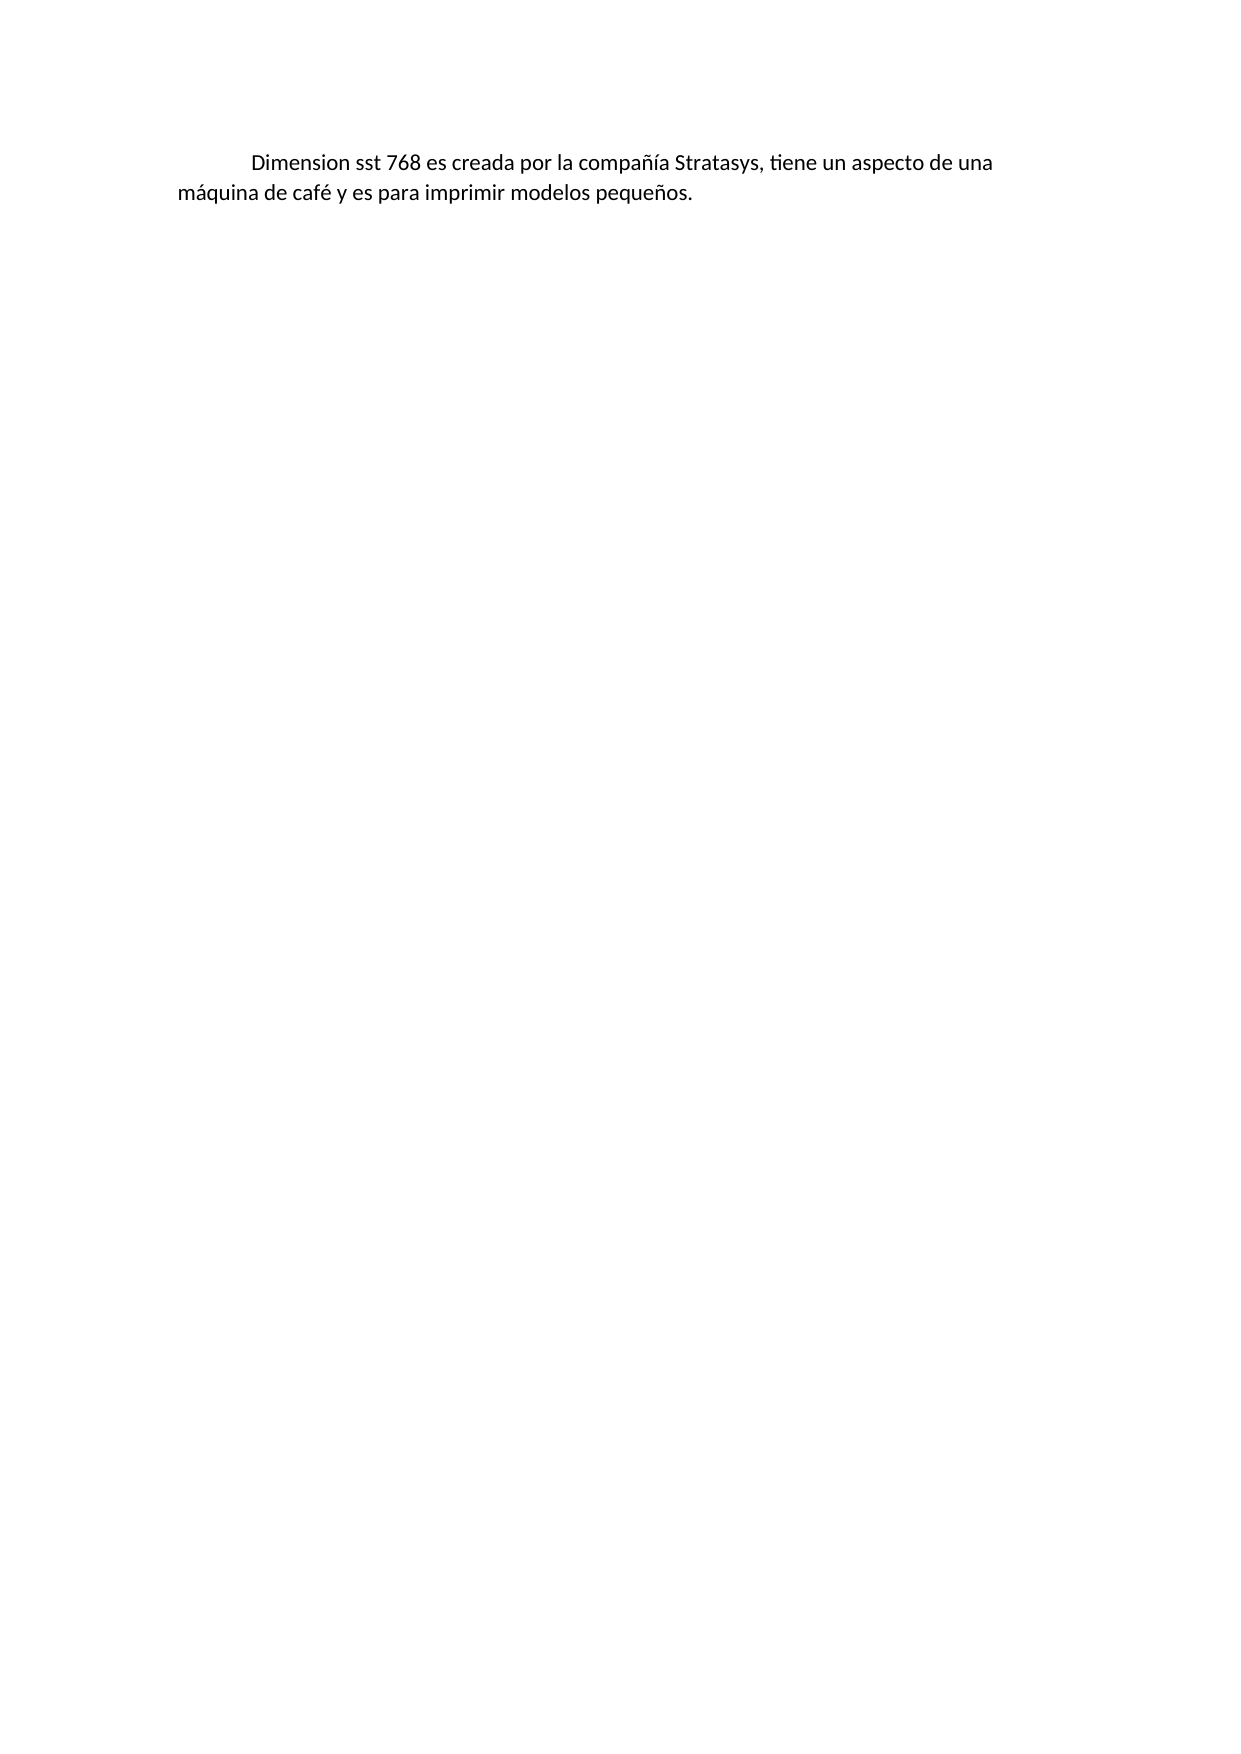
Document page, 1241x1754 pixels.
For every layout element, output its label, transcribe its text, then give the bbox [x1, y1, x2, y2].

text Dimension sst 768 es creada por la compañía Stratasys, tiene un aspecto de una máquina de café y es para imprimir modelos pequeños. [177, 148, 1063, 206]
